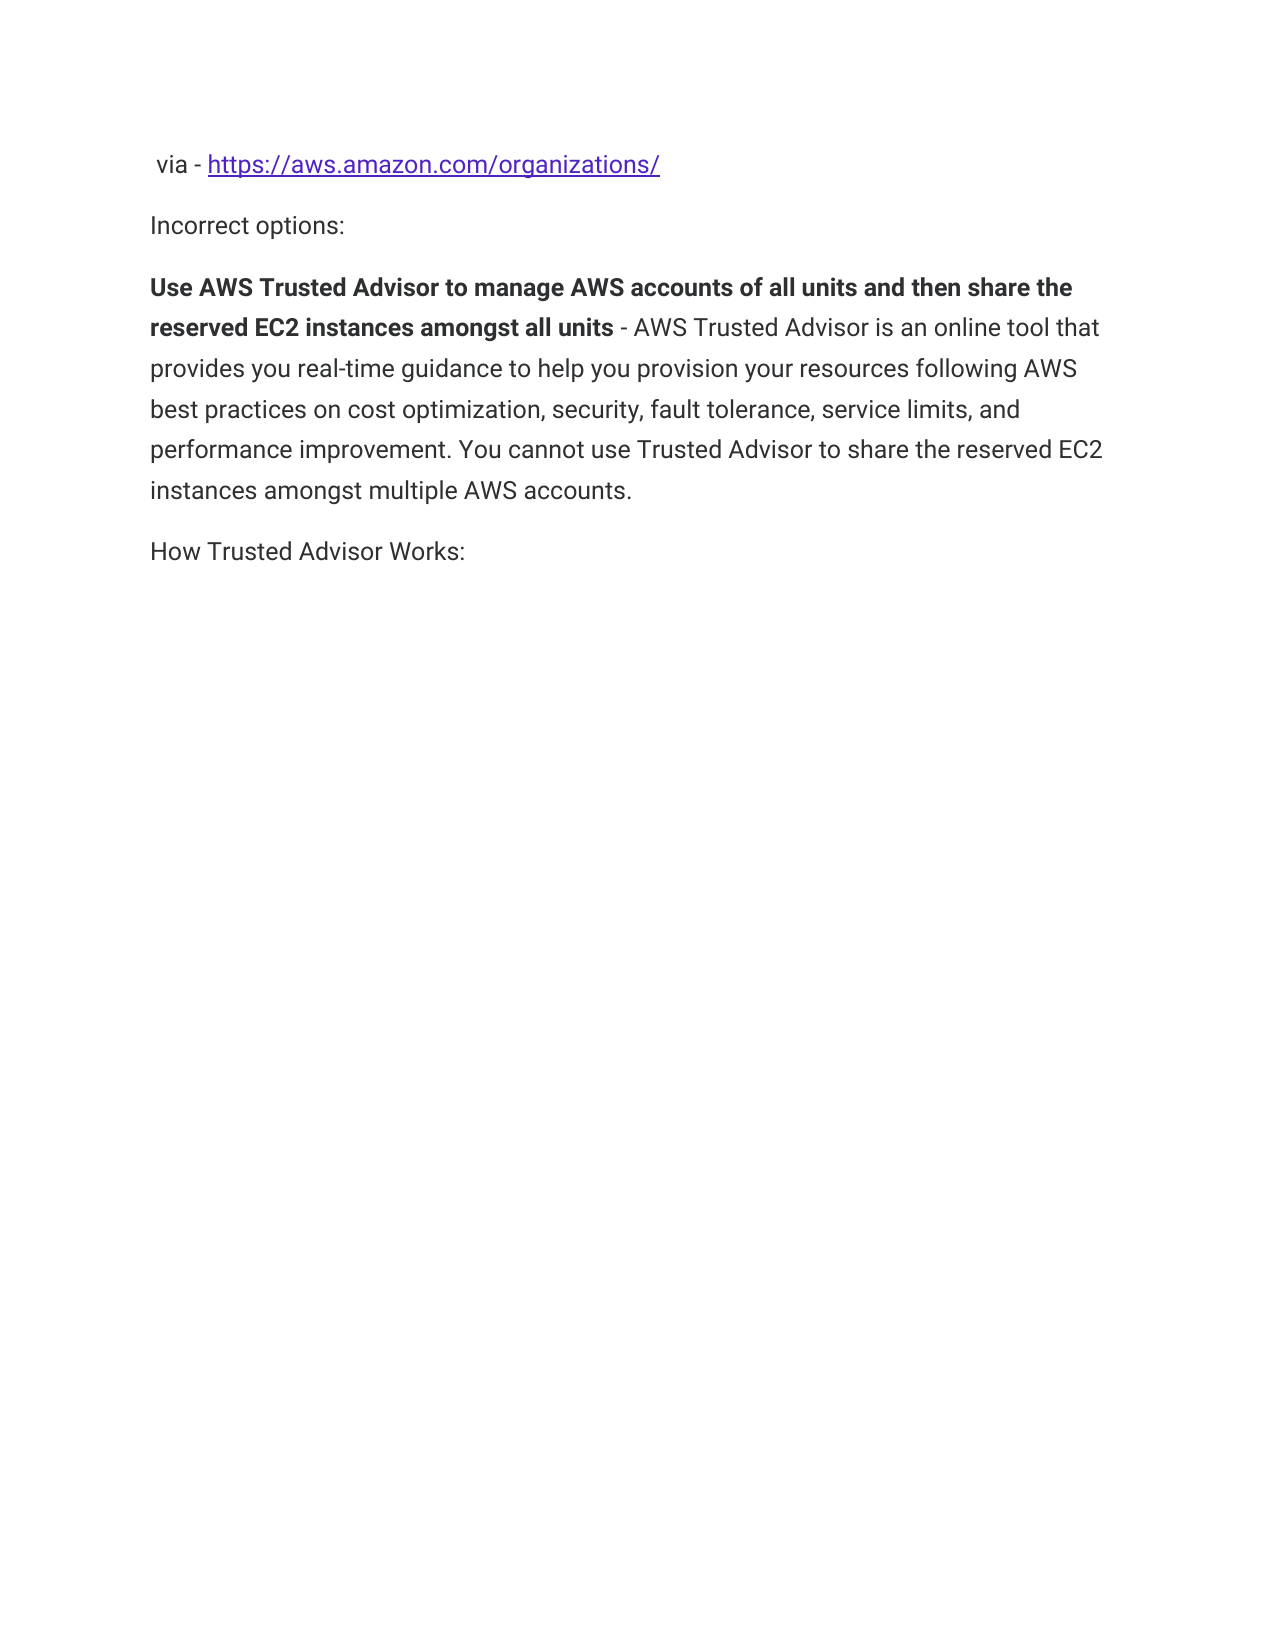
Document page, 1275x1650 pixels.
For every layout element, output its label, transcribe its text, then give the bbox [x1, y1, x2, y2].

text How Trusted Advisor Works: [150, 537, 1125, 567]
text Incorrect options: [150, 211, 1125, 241]
text via - https://aws.amazon.com/organizations/ [150, 150, 1125, 179]
text Use AWS Trusted Advisor to manage AWS accounts of all units and then share the reserved EC2 instances amongst all units - AWS Trusted Advisor is an online tool that provides you real-time guidance to help you provision your resources following AWS best practices on cost optimization, security, fault tolerance, service limits, and performance improvement. You cannot use Trusted Advisor to share the reserved EC2 instances amongst multiple AWS accounts. [150, 273, 1125, 505]
